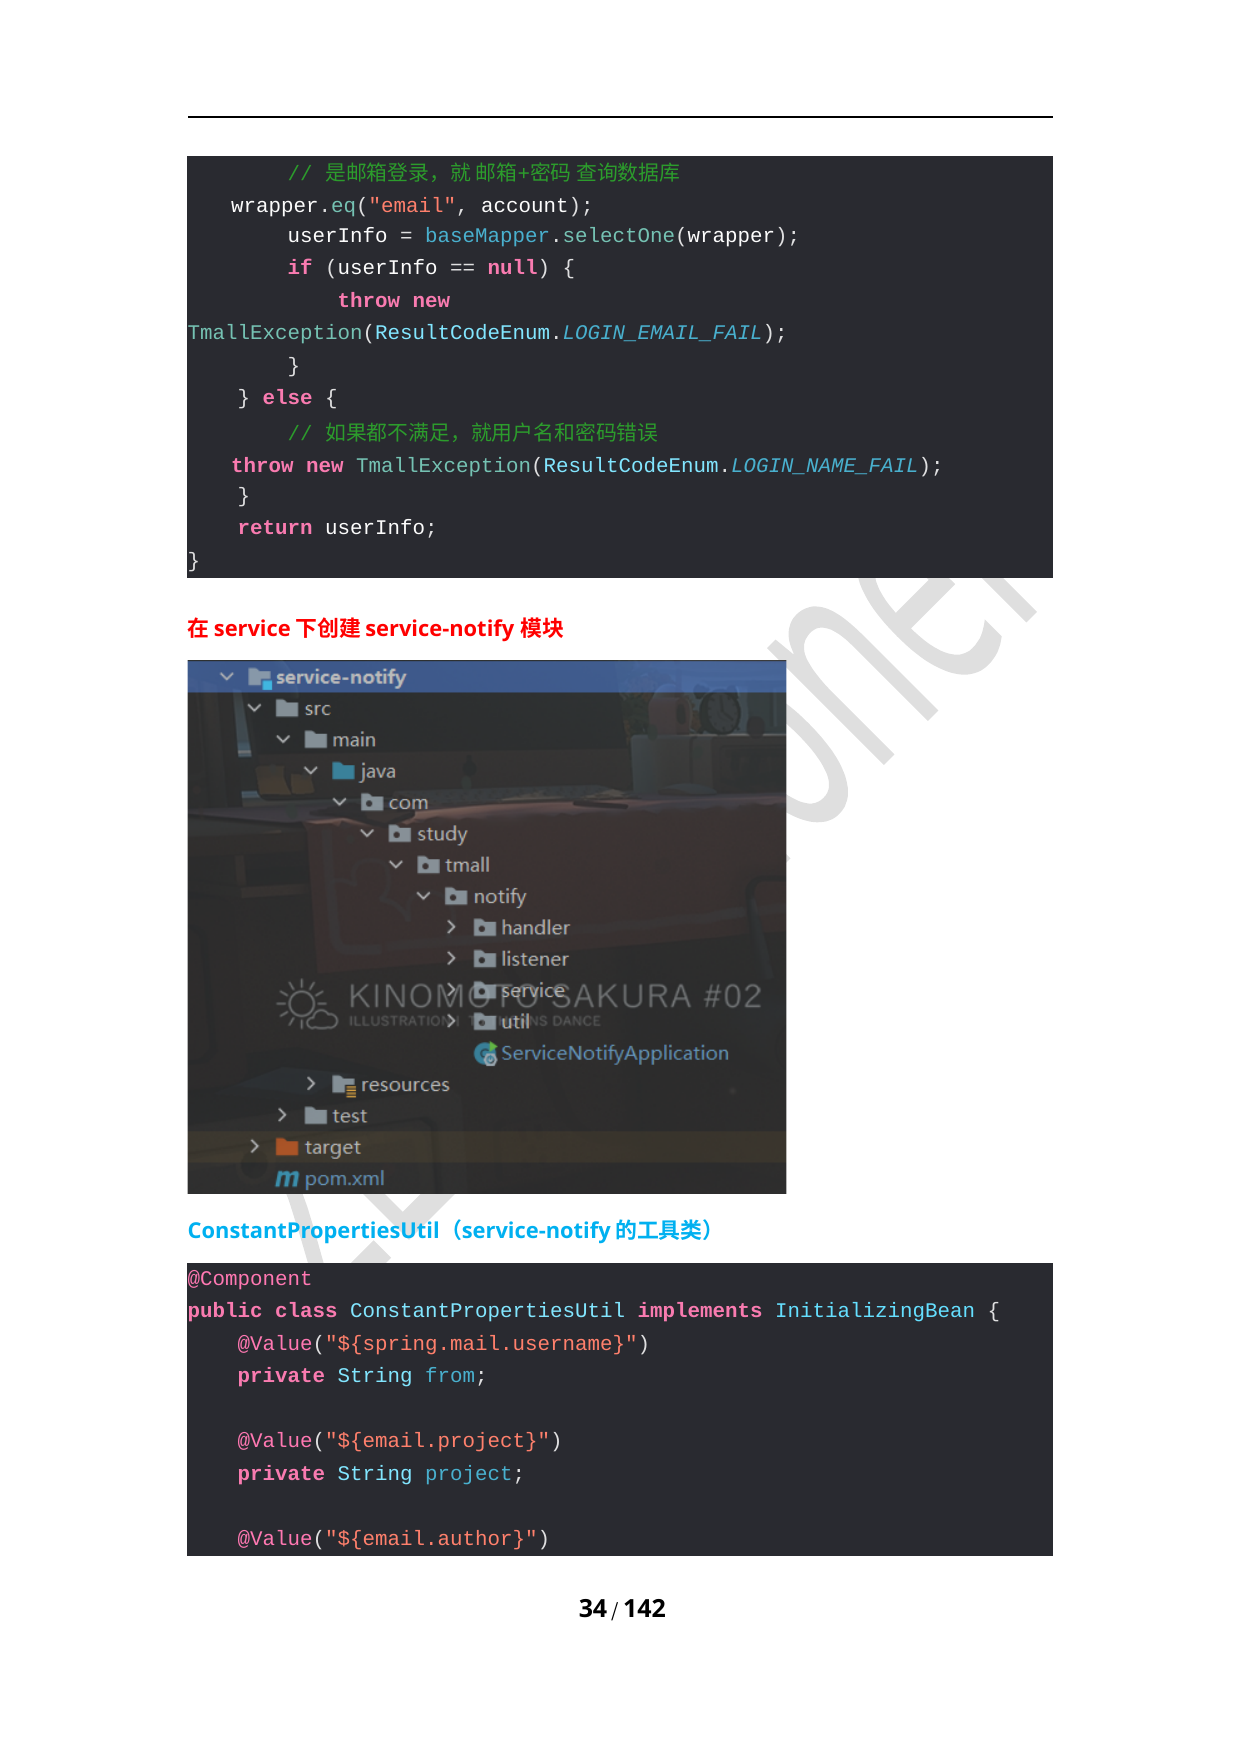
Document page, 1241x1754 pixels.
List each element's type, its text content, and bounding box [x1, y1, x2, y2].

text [187, 1263, 1053, 1556]
text ConstantPropertiesUtil（service-notify的工具类） [187, 1213, 1053, 1246]
picture [187, 660, 787, 1194]
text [187, 156, 1053, 578]
text 在service下创建service-notify 模块 [187, 611, 1053, 643]
